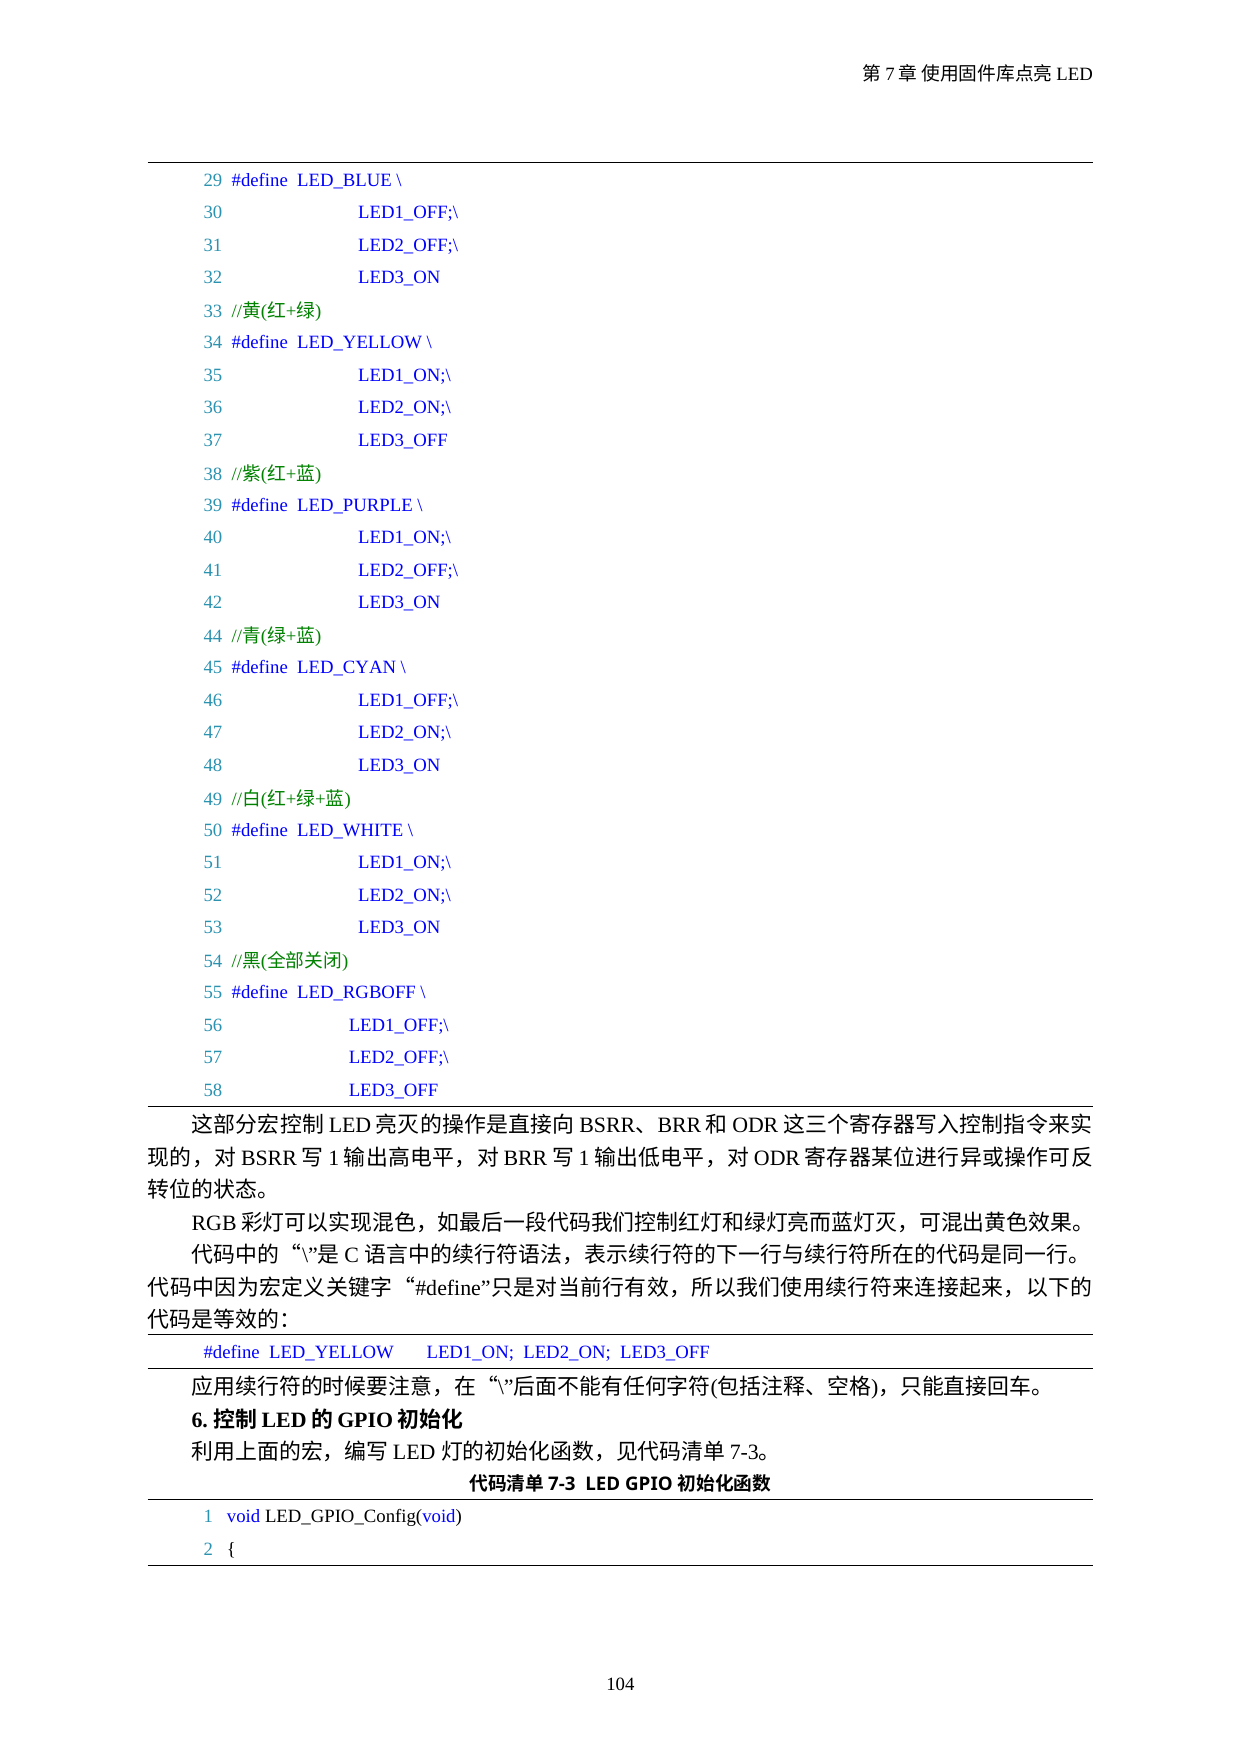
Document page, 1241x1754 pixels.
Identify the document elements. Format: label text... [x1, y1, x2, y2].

text 应用续行符的时候要注意，在“\”后面不能有任何字符(包括注释、空格)，只能直接回车。 [148, 1369, 1092, 1401]
text 这部分宏控制LED亮灭的操作是直接向BSRR、BRR和ODR这三个寄存器写入控制指令来实现的，对BSRR写1输出高电平，对BRR写1输出低电平，对ODR寄存器某位进行异或操作可反转位的状态。 [148, 1107, 1092, 1204]
text 代码中的“\”是C 语言中的续行符语法，表示续行符的下一行与续行符所在的代码是同一行。代码中因为宏定义关键字“#define”只是对当前行有效，所以我们使用续行符来连接起来，以下的代码是等效的： [148, 1237, 1092, 1334]
text 利用上面的宏，编写LED 灯的初始化函数，见代码清单7-3。 [148, 1434, 1092, 1466]
list 控制LED的GPIO初始化 [191, 1401, 1092, 1434]
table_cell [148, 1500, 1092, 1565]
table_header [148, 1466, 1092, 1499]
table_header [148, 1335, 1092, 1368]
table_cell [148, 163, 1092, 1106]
text RGB彩灯可以实现混色，如最后一段代码我们控制红灯和绿灯亮而蓝灯灭，可混出黄色效果。 [148, 1204, 1092, 1237]
